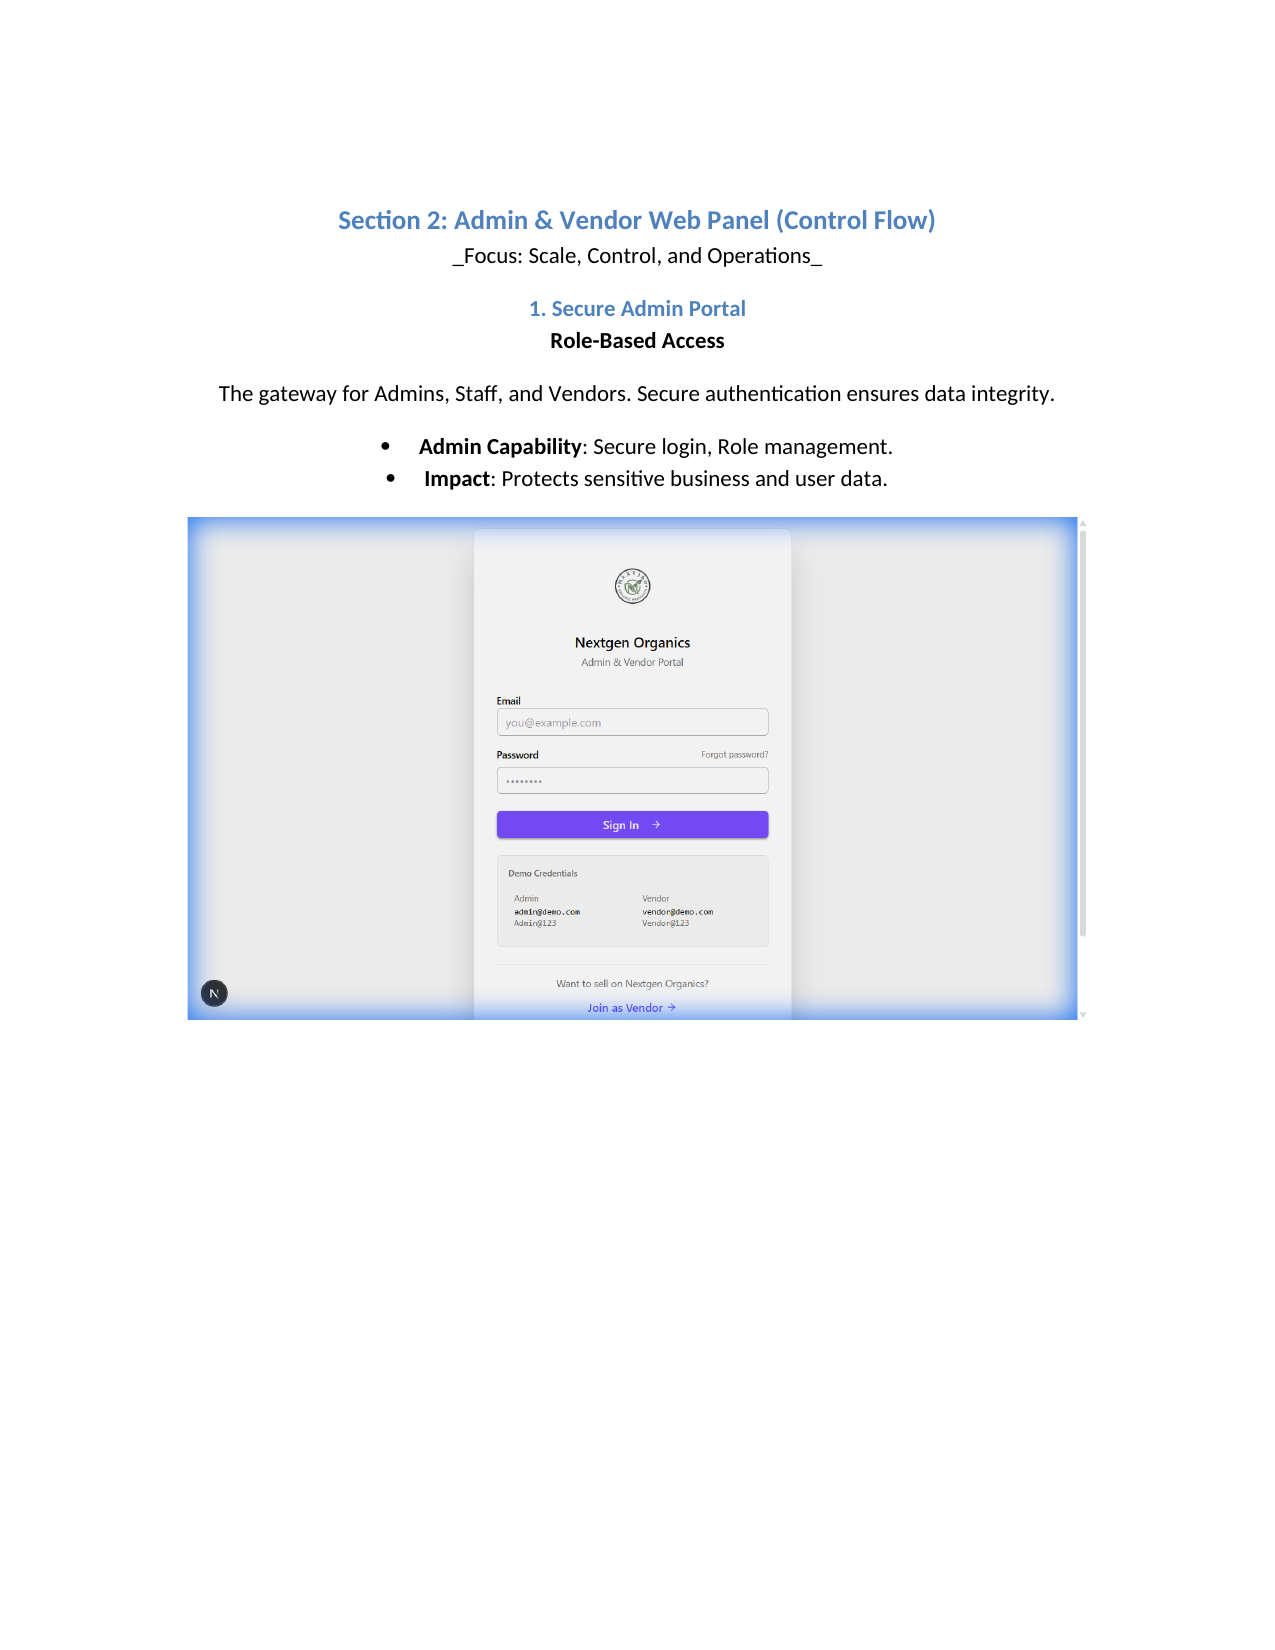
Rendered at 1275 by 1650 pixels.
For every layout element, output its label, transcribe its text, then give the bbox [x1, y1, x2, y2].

subtitle 1. Secure Admin Portal [187, 294, 1087, 322]
text The gateway for Admins, Staff, and Vendors. Secure authentication ensures data integrity. [187, 379, 1087, 407]
picture [187, 517, 1088, 1020]
text Role-Based Access [187, 326, 1087, 354]
subtitle Section 2: Admin & Vendor Web Panel (Control Flow) [187, 203, 1087, 236]
text _Focus: Scale, Control, and Operations_ [187, 241, 1087, 269]
list Impact: Protects sensitive business and user data. [187, 464, 1087, 492]
list Admin Capability: Secure login, Role management. [187, 432, 1087, 460]
